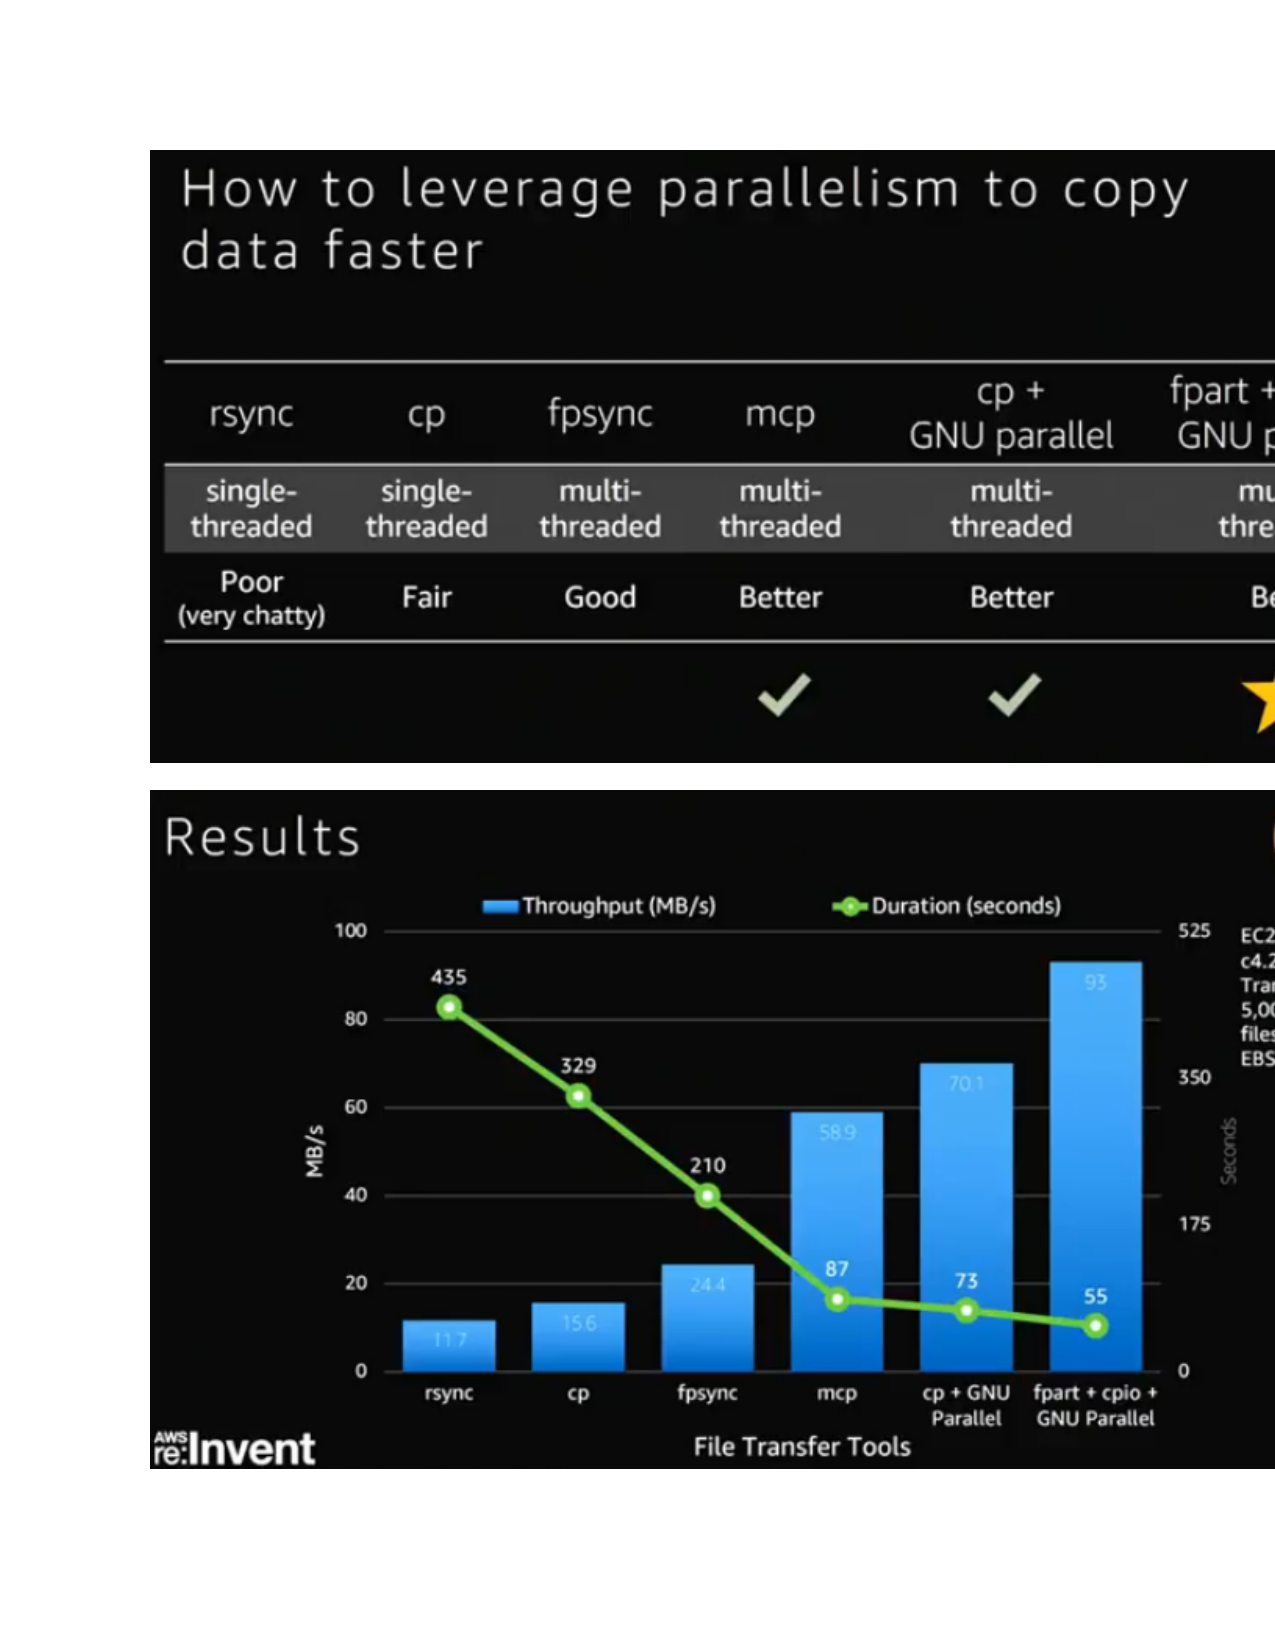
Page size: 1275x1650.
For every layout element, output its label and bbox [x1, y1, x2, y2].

picture [150, 150, 1275, 763]
picture [150, 790, 1275, 1469]
